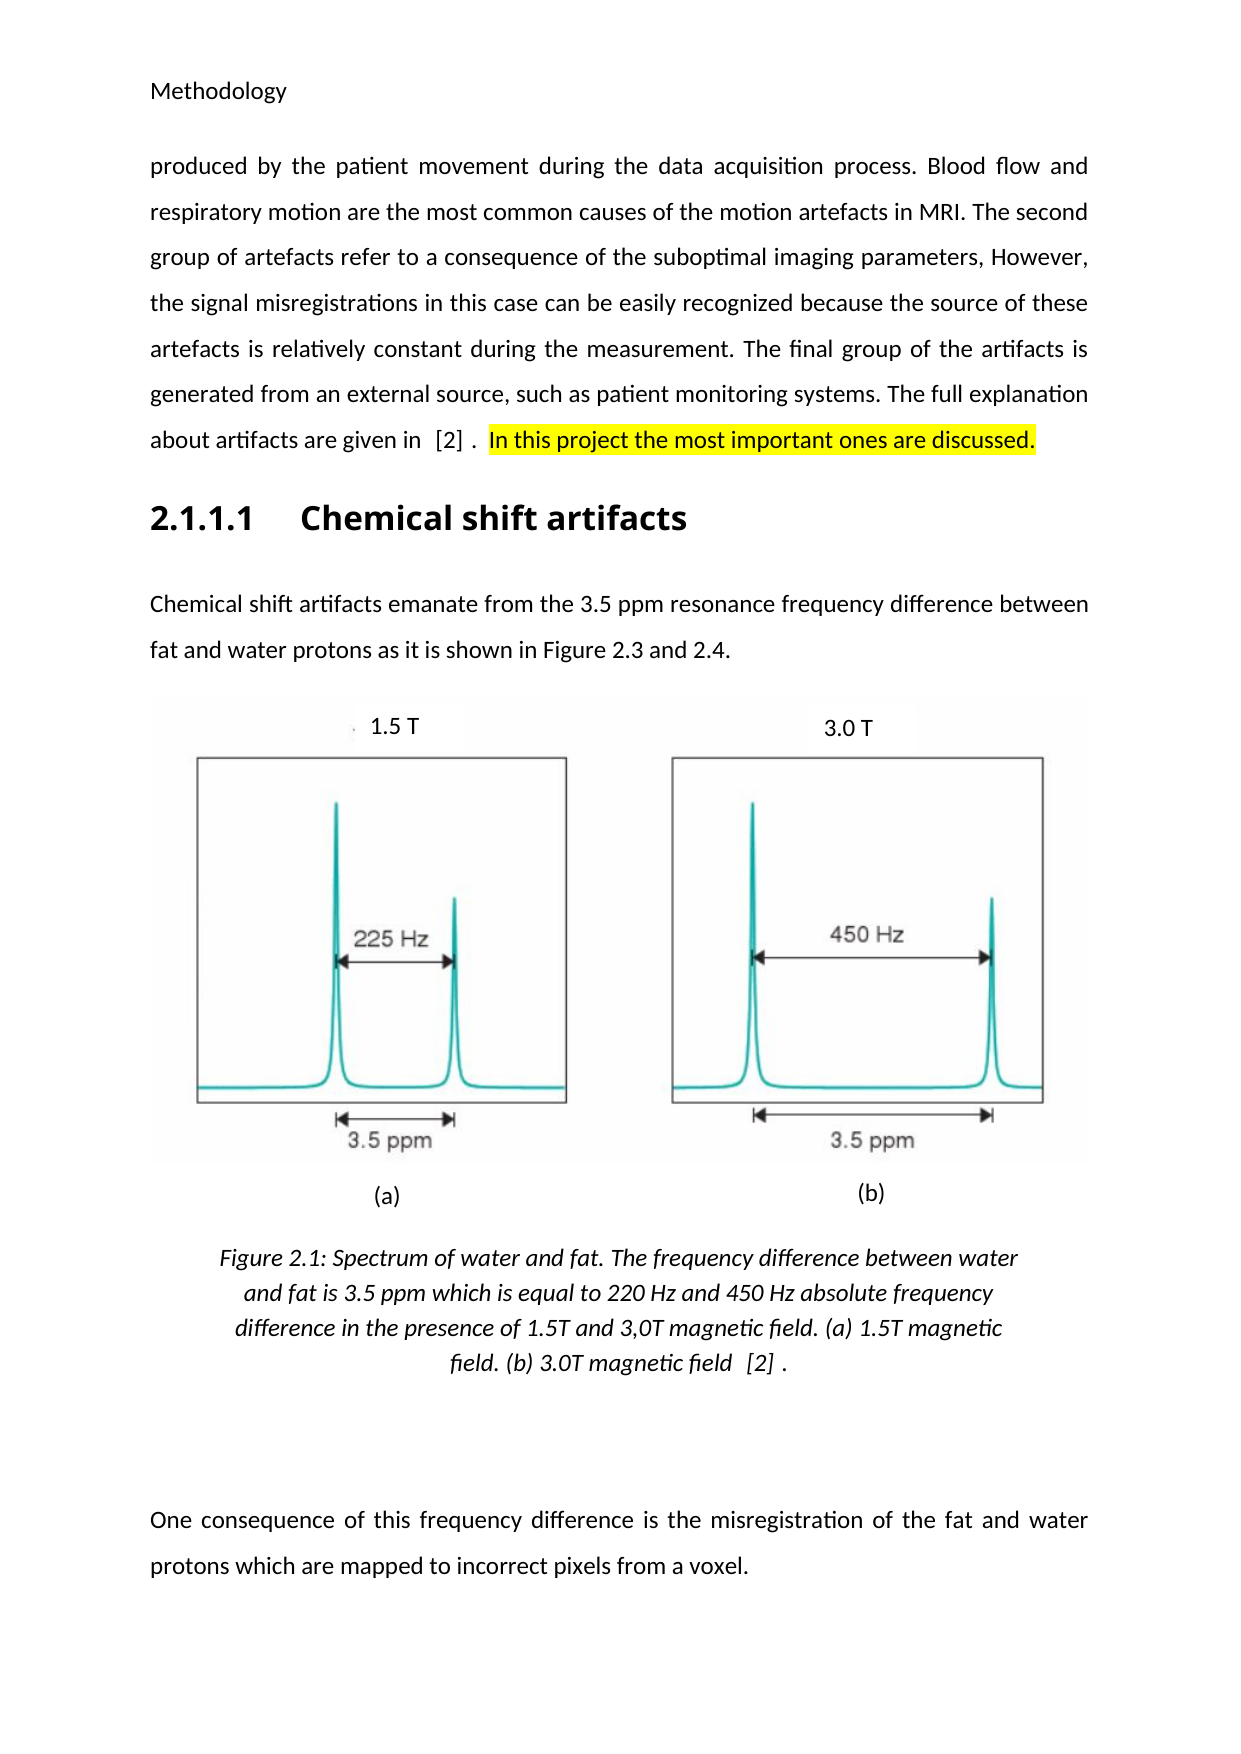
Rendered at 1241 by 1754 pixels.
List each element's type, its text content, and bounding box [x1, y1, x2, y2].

subtitle Chemical shift artifacts [150, 495, 1090, 541]
text Chemical shift artifacts emanate from the 3.5 ppm resonance frequency difference between fat and water protons as it is shown in Figure 2.3 and 2.4. [150, 588, 1090, 664]
text Figure ‎2.1: Spectrum of water and fat. The frequency difference between water and fat is 3.5 ppm which is equal to 220 Hz and 450 Hz absolute frequency difference in the presence of 1.5T and 3,0T magnetic field. (a) 1.5T magnetic field. (b) 3.0T magnetic field . [209, 1242, 1031, 1377]
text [150, 150, 1090, 455]
picture [150, 696, 1091, 1163]
text One consequence of this frequency difference is the misregistration of the fat and water protons which are mapped to incorrect pixels from a voxel. [150, 1504, 1090, 1580]
